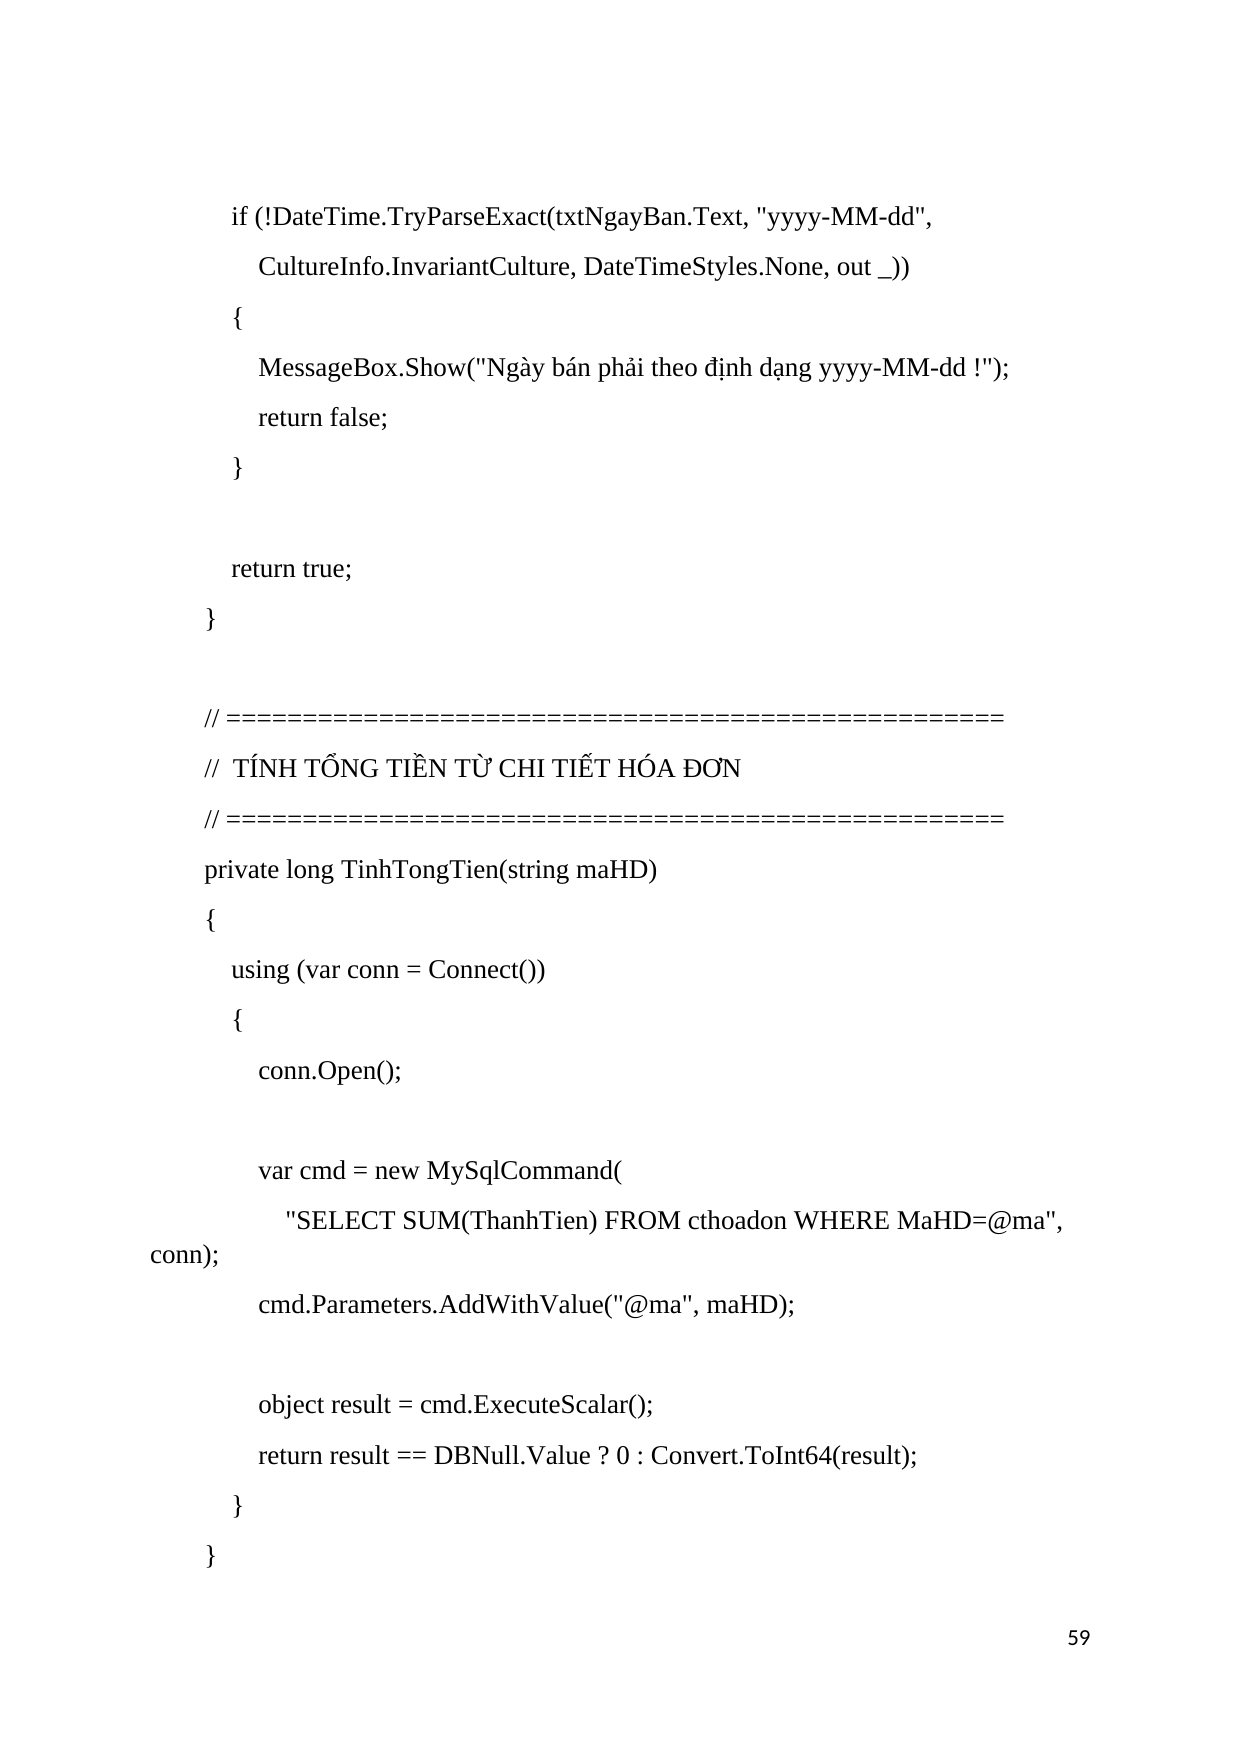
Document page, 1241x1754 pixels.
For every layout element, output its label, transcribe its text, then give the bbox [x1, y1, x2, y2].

text return result == DBNull.Value ? 0 : Convert.ToInt64(result); [150, 1439, 1090, 1470]
text } [150, 602, 1090, 633]
text MessageBox.Show("Ngày bán phải theo định dạng yyyy-MM-dd !"); [150, 351, 1090, 382]
text using (var conn = Connect()) [150, 953, 1090, 984]
text // =================================================== [150, 803, 1090, 834]
text // =================================================== [150, 702, 1090, 733]
text { [150, 903, 1090, 934]
text conn.Open(); [150, 1054, 1090, 1085]
text return false; [150, 401, 1090, 432]
text } [150, 1539, 1090, 1570]
text return true; [150, 552, 1090, 583]
text } [150, 451, 1090, 482]
text CultureInfo.InvariantCulture, DateTimeStyles.None, out _)) [150, 250, 1090, 282]
text if (!DateTime.TryParseExact(txtNgayBan.Text, "yyyy-MM-dd", [150, 200, 1090, 231]
text object result = cmd.ExecuteScalar(); [150, 1388, 1090, 1420]
text // TÍNH TỔNG TIỀN TỪ CHI TIẾT HÓA ĐƠN [150, 752, 1090, 784]
text "SELECT SUM(ThanhTien) FROM cthoadon WHERE MaHD=@ma", conn); [150, 1204, 1090, 1269]
text { [150, 1003, 1090, 1035]
text private long TinhTongTien(string maHD) [150, 853, 1090, 884]
text var cmd = new MySqlCommand( [150, 1154, 1090, 1185]
text } [150, 1489, 1090, 1520]
text cmd.Parameters.AddWithValue("@ma", maHD); [150, 1288, 1090, 1319]
text { [150, 301, 1090, 332]
